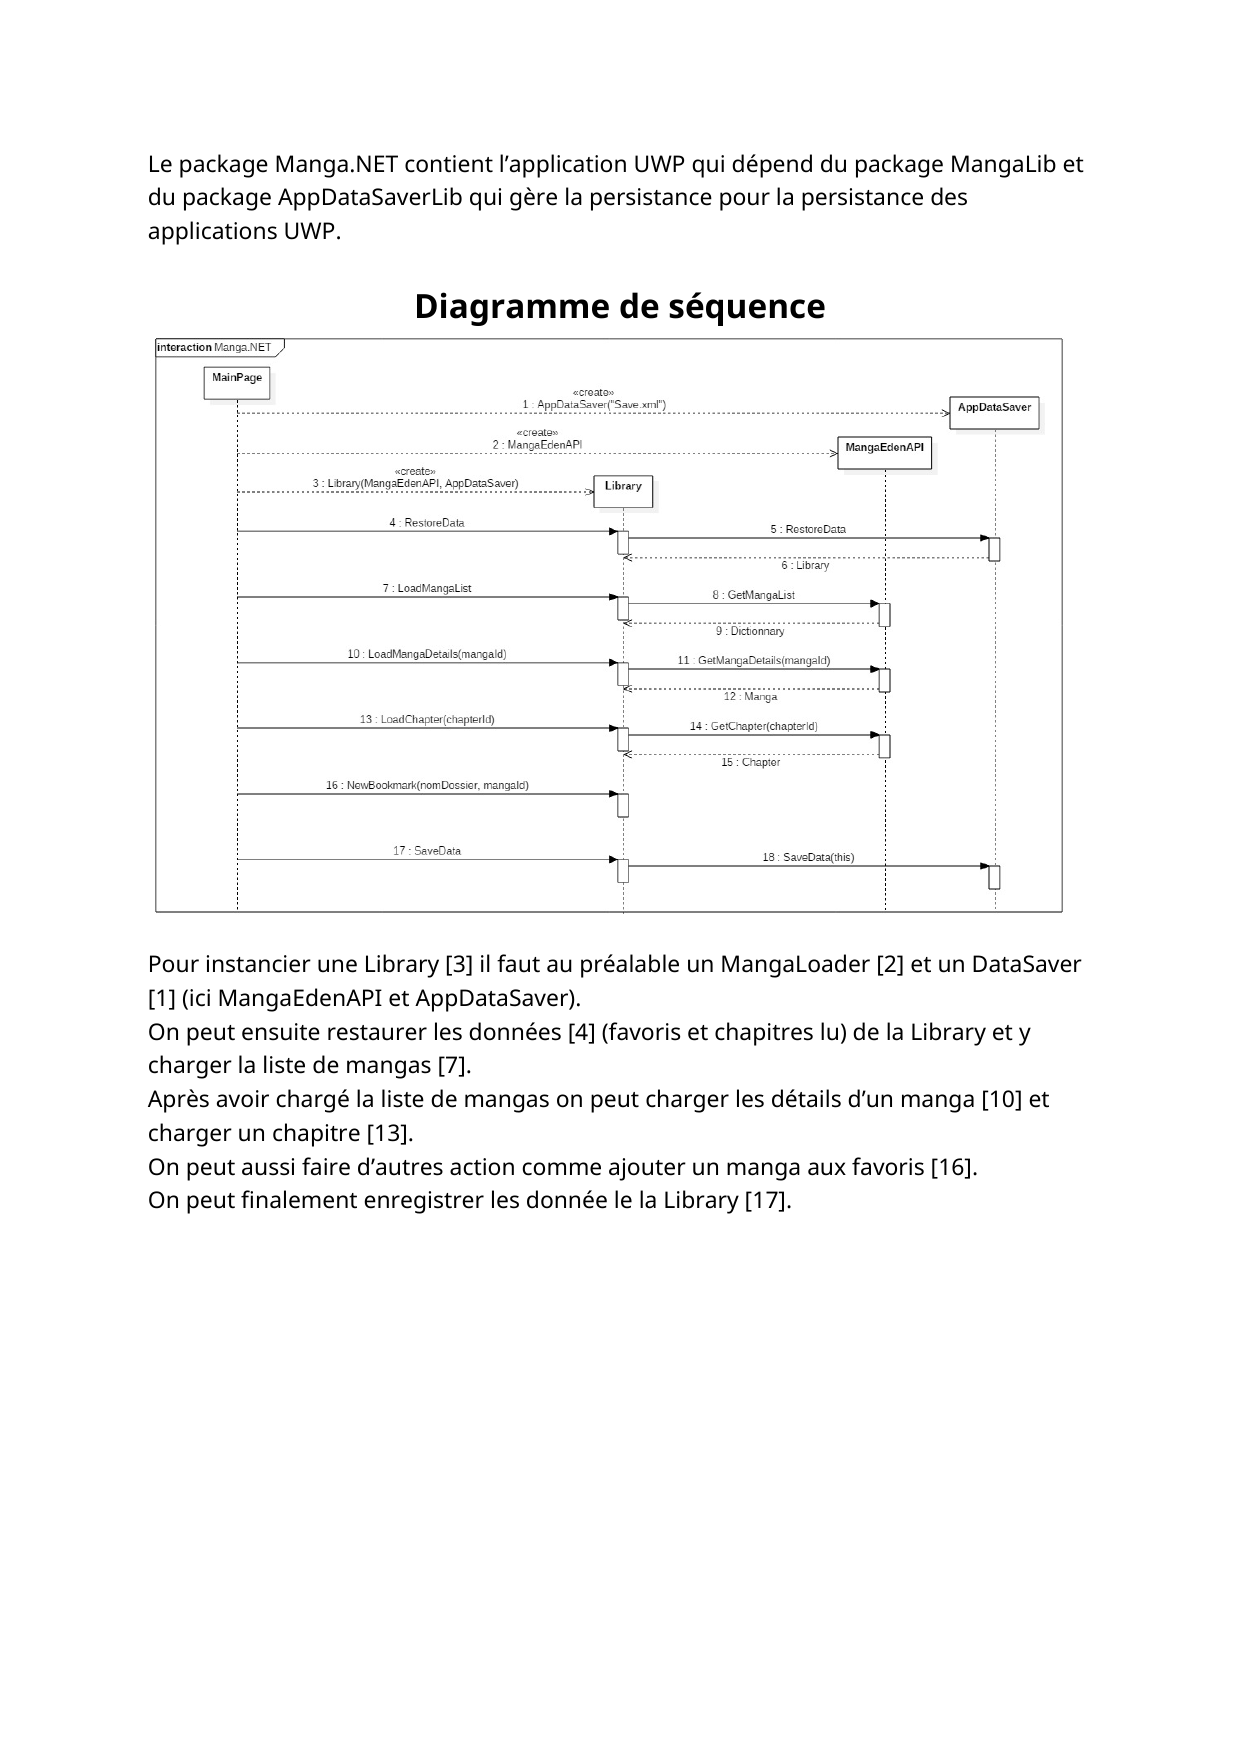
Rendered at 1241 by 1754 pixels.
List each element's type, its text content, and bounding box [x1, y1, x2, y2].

text On peut finalement enregistrer les donnée le la Library [17]. [148, 1184, 1093, 1216]
text Le package Manga.NET contient l’application UWP qui dépend du package MangaLib et du package AppDataSaverLib qui gère la persistance pour la persistance des applications UWP. [148, 148, 1093, 246]
text Diagramme de séquence [148, 283, 1093, 330]
text Pour instancier une Library [3] il faut au préalable un MangaLoader [2] et un DataSaver [1] (ici MangaEdenAPI et AppDataSaver). [148, 948, 1093, 1013]
picture [147, 330, 1095, 946]
text On peut aussi faire d’autres action comme ajouter un manga aux favoris [16]. [148, 1151, 1093, 1182]
text On peut ensuite restaurer les données [4] (favoris et chapitres lu) de la Library et y charger la liste de mangas [7]. [148, 1016, 1093, 1081]
text Après avoir chargé la liste de mangas on peut charger les détails d’un manga [10] et charger un chapitre [13]. [148, 1083, 1093, 1148]
